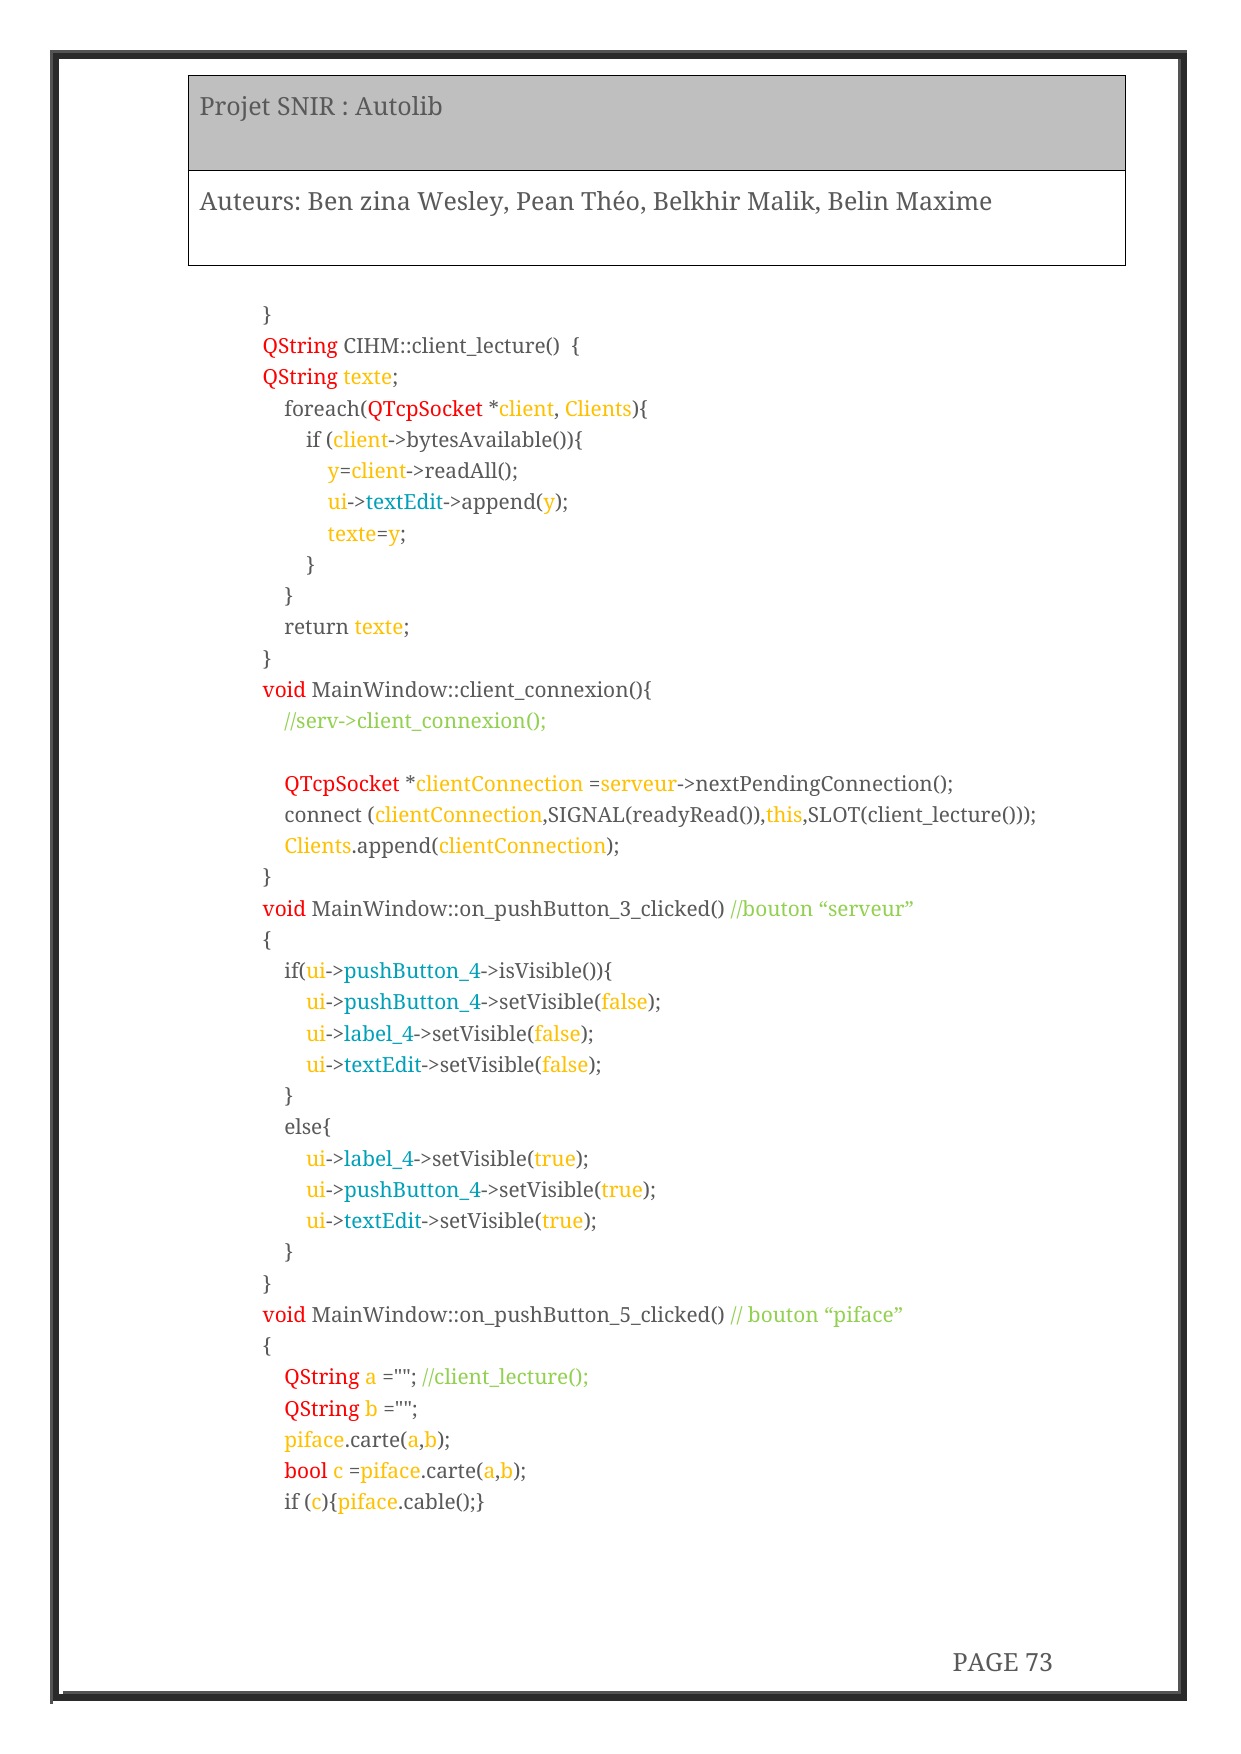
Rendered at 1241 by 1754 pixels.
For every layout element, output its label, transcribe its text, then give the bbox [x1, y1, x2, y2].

list void MainWindow::on_pushButton_5_clicked() // bouton “piface” [262, 1300, 1053, 1328]
list } [262, 1237, 1053, 1266]
list { [262, 1331, 1053, 1359]
list //serv->client_connexion(); [262, 706, 1053, 734]
list else{ [262, 1112, 1053, 1141]
list QString texte; [262, 362, 1053, 391]
list ui->textEdit->setVisible(false); [262, 1050, 1053, 1078]
list ui->textEdit->setVisible(true); [262, 1206, 1053, 1234]
list } [262, 862, 1053, 891]
list QString CIHM::client_lecture() { [262, 331, 1053, 359]
list if(ui->pushButton_4->isVisible()){ [262, 956, 1053, 984]
list y=client->readAll(); [262, 456, 1053, 484]
list } [262, 1081, 1053, 1109]
list texte=y; [262, 519, 1053, 547]
list connect (clientConnection,SIGNAL(readyRead()),this,SLOT(client_lecture())); [262, 800, 1053, 828]
list bool c =piface.carte(a,b); [262, 1456, 1053, 1484]
list QString b =""; [262, 1394, 1053, 1422]
list ui->textEdit->append(y); [262, 487, 1053, 516]
list ui->pushButton_4->setVisible(true); [262, 1175, 1053, 1203]
list void MainWindow::client_connexion(){ [262, 675, 1053, 703]
list return texte; [262, 612, 1053, 641]
list } [262, 300, 1053, 328]
list piface.carte(a,b); [262, 1425, 1053, 1453]
list QTcpSocket *clientConnection =serveur->nextPendingConnection(); [262, 769, 1053, 797]
list } [262, 1269, 1053, 1297]
list { [262, 925, 1053, 953]
list ui->label_4->setVisible(true); [262, 1144, 1053, 1172]
list QString a =""; //client_lecture(); [262, 1362, 1053, 1391]
list if (c){piface.cable();} [262, 1487, 1053, 1516]
list } [262, 550, 1053, 578]
list Clients.append(clientConnection); [262, 831, 1053, 859]
list } [262, 644, 1053, 672]
list foreach(QTcpSocket *client, Clients){ [262, 394, 1053, 422]
list if (client->bytesAvailable()){ [262, 425, 1053, 453]
list ui->label_4->setVisible(false); [262, 1019, 1053, 1047]
list } [262, 581, 1053, 609]
list ui->pushButton_4->setVisible(false); [262, 987, 1053, 1016]
list void MainWindow::on_pushButton_3_clicked() //bouton “serveur” [262, 894, 1053, 922]
